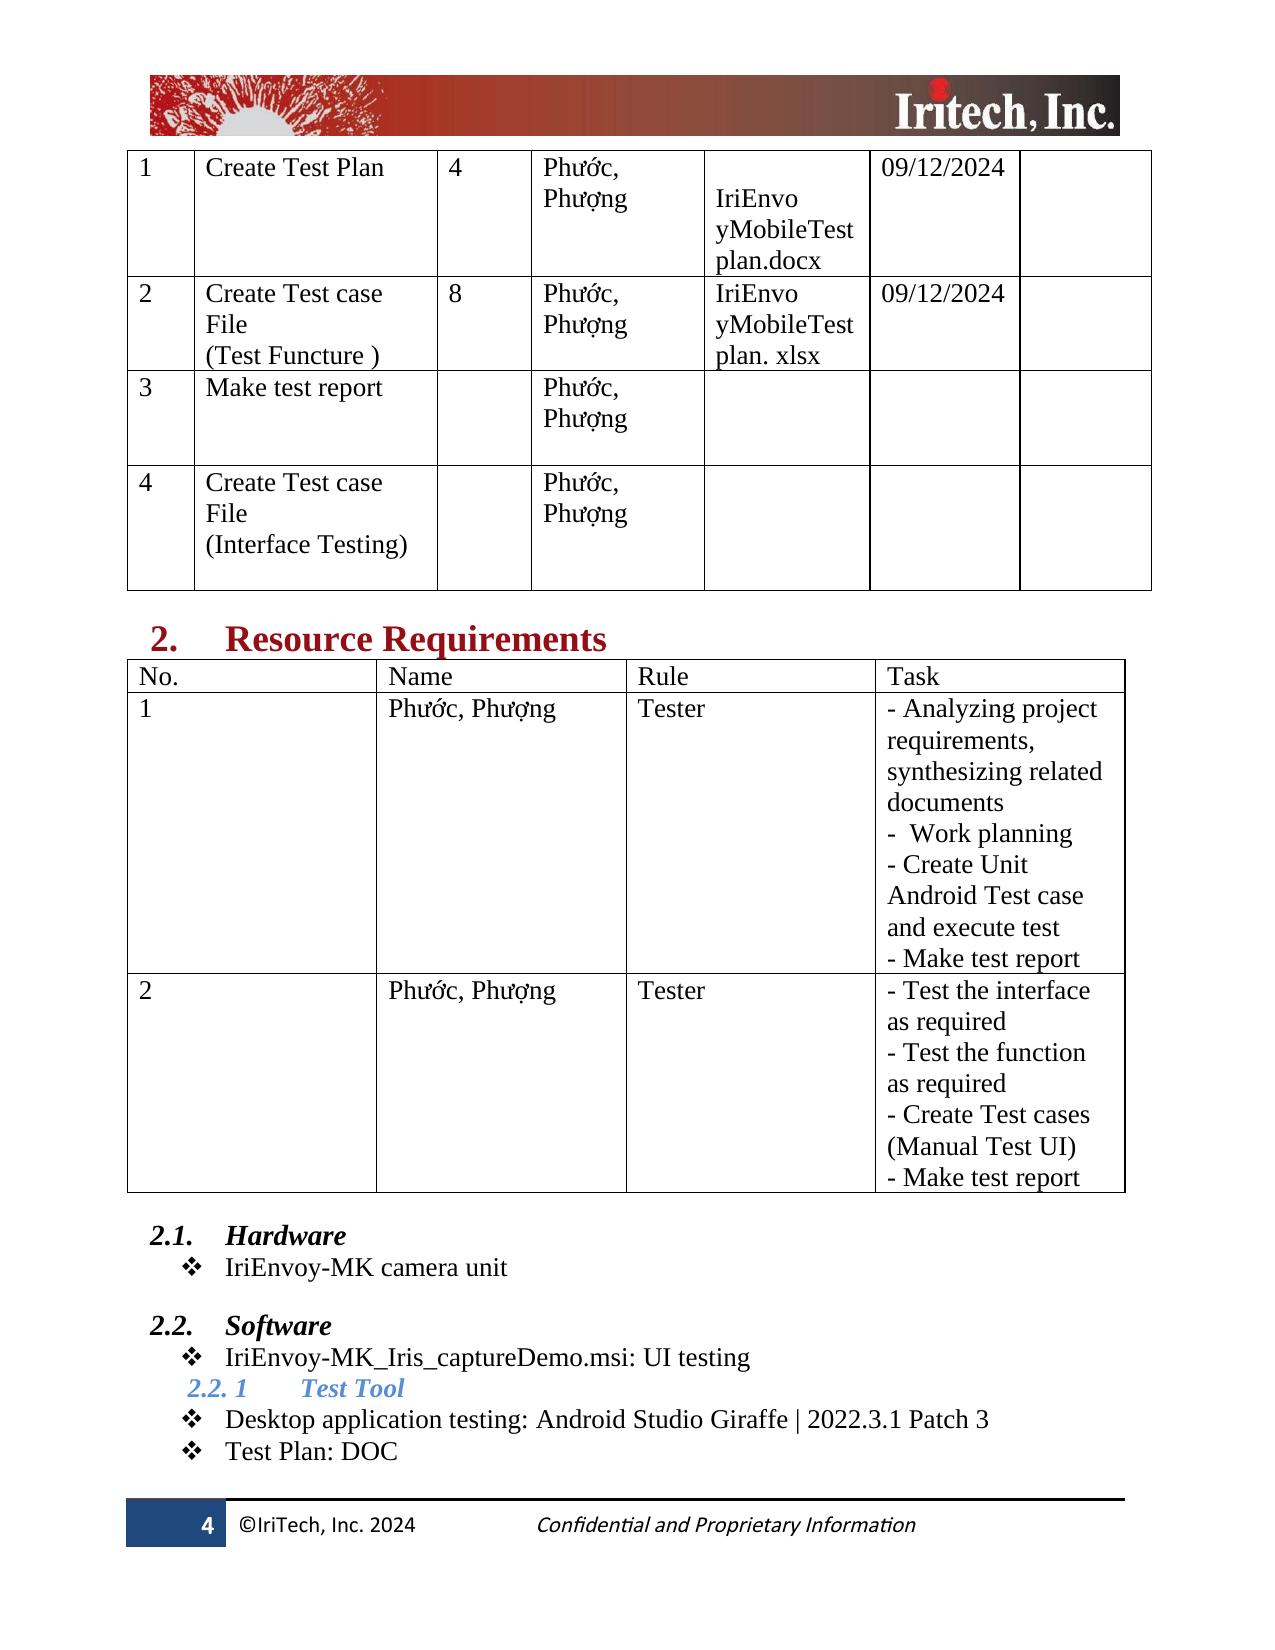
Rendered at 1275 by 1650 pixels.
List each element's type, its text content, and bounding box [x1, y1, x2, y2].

table_cell [1021, 371, 1151, 464]
table_cell 09/12/2024 [871, 151, 1019, 276]
table_cell [1021, 151, 1151, 276]
list IriEnvoy-MK_Iris_captureDemo.msi: UI testing [179, 1341, 1125, 1372]
list Desktop application testing: Android Studio Giraffe | 2022.3.1 Patch 3 [179, 1403, 1125, 1435]
table_cell [438, 466, 531, 590]
table_cell Tester [627, 974, 875, 1192]
list Test Plan: DOC [179, 1435, 1125, 1466]
table_cell Make test report [195, 371, 437, 464]
table_header Name [377, 660, 626, 692]
subtitle Resource Requirements [150, 616, 1125, 659]
table_header Task [876, 660, 1124, 692]
table_header No. [128, 660, 376, 692]
table_cell IriEnvoyMobileTestplan. xlsx [705, 277, 869, 370]
picture [150, 75, 1120, 136]
table_cell 2 [128, 974, 376, 1192]
table_header Rule [627, 660, 875, 692]
table_cell 1 [128, 693, 376, 973]
table_cell Create Test case File (Interface Testing) [195, 466, 437, 590]
table_cell Create Test case File (Test Functure ) [195, 277, 437, 370]
table_cell 3 [128, 371, 194, 464]
list Test Tool [187, 1372, 1125, 1403]
list IriEnvoy-MK camera unit [179, 1252, 1125, 1283]
table_cell - Test the interface as required - Test the function as required - Create Test cases (Manual Test UI) - Make test report [876, 974, 1124, 1192]
table_cell 2 [128, 277, 194, 370]
table_cell Phước, Phượng [532, 277, 704, 370]
table_cell Phước, Phượng [532, 466, 704, 590]
table_cell 4 [438, 151, 531, 276]
table_cell Tester [627, 693, 875, 973]
table_cell [705, 466, 869, 590]
table_cell [1021, 466, 1151, 590]
table_cell Phước, Phượng [532, 151, 704, 276]
table_cell Create Test Plan [195, 151, 437, 276]
subtitle Software [150, 1308, 1125, 1341]
table_cell Phước, Phượng [532, 371, 704, 464]
table_cell Phước, Phượng [377, 974, 626, 1192]
table_cell 1 [128, 151, 194, 276]
table_cell - Analyzing project requirements, synthesizing related documents - Work planning - Create Unit Android Test case and execute test - Make test report [876, 693, 1124, 973]
table_cell [871, 371, 1019, 464]
table_cell 4 [128, 466, 194, 590]
table_cell [871, 466, 1019, 590]
table_cell [1021, 277, 1151, 370]
table_cell 8 [438, 277, 531, 370]
table_cell 09/12/2024 [871, 277, 1019, 370]
table_cell [438, 371, 531, 464]
subtitle Hardware [150, 1218, 1125, 1252]
table_cell IriEnvoyMobileTestplan.docx [705, 151, 869, 276]
table_cell [705, 371, 869, 464]
table_cell Phước, Phượng [377, 693, 626, 973]
